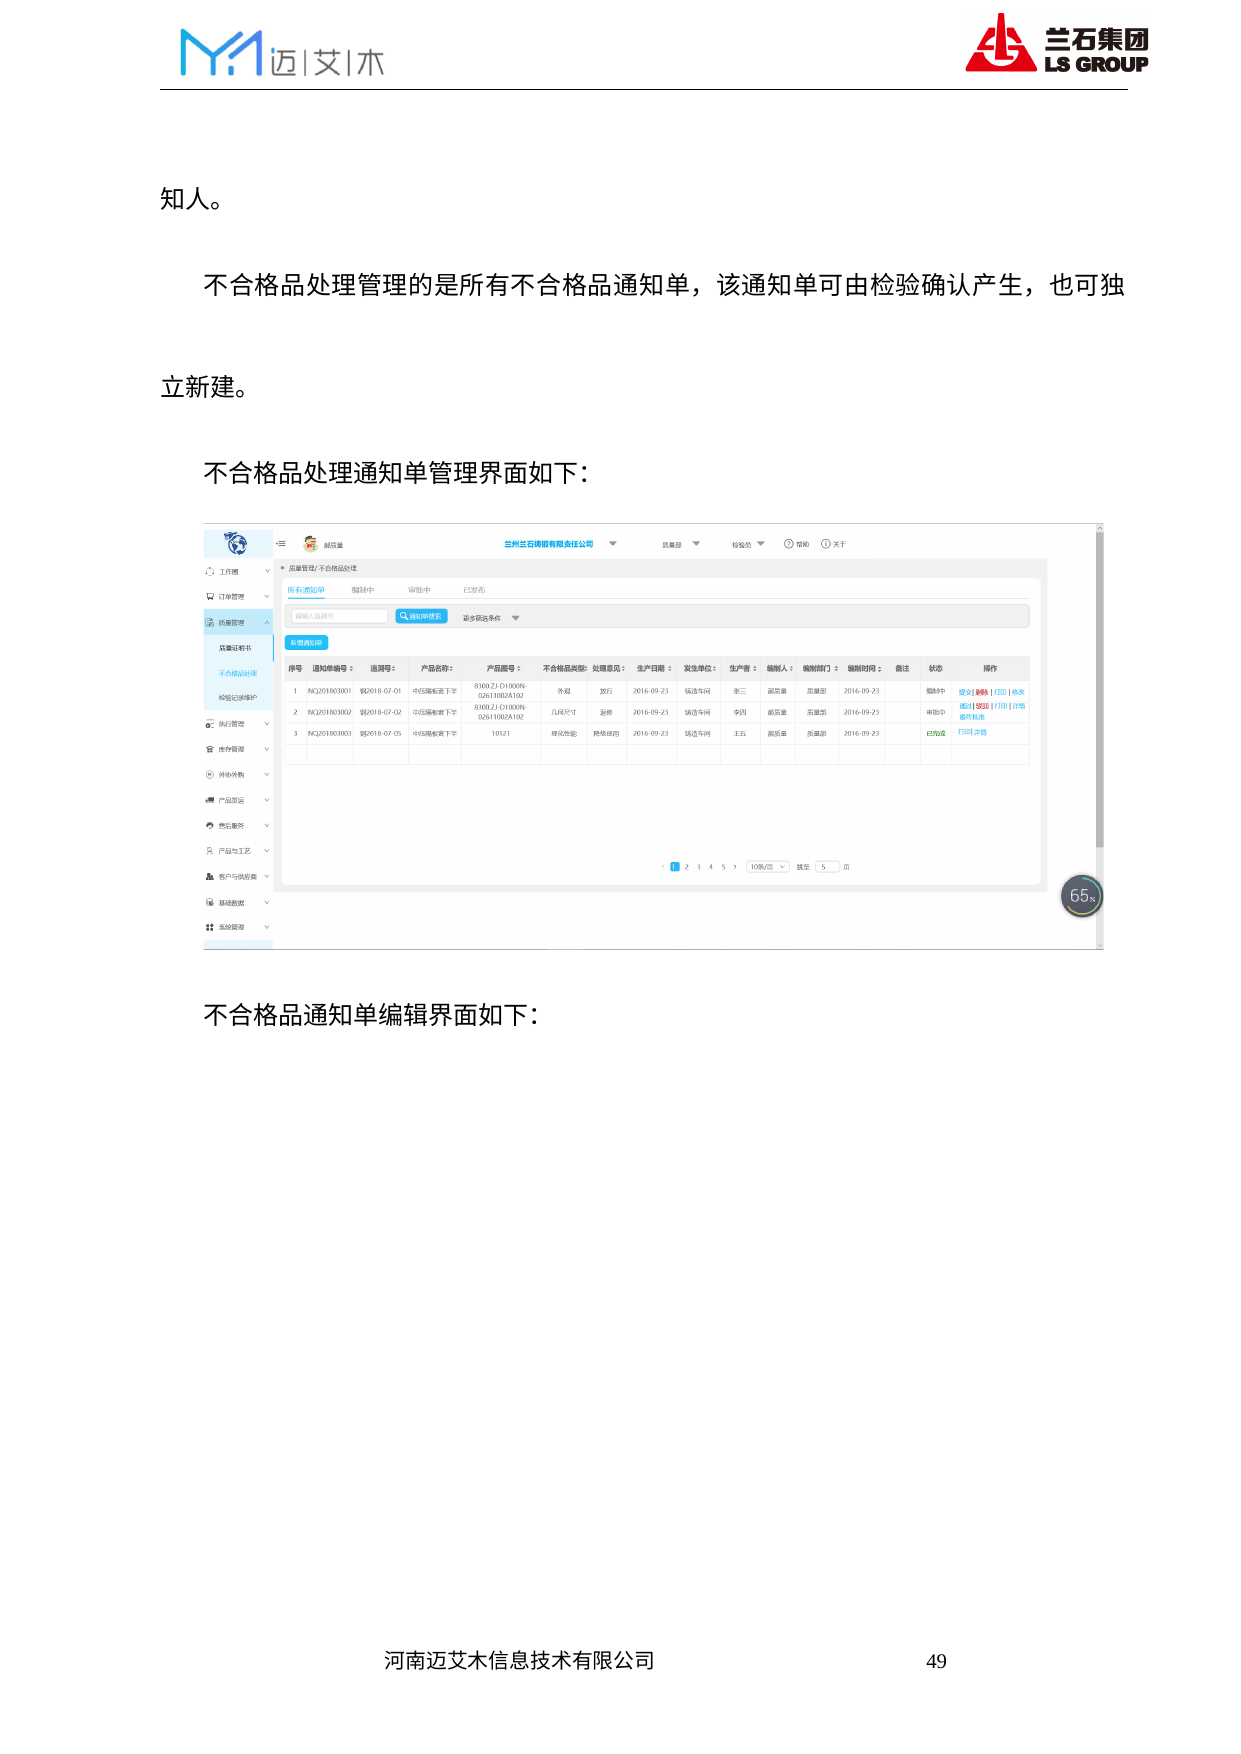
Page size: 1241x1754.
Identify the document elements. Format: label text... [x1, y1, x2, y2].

picture [203, 523, 1104, 950]
picture [965, 13, 1149, 72]
text 不合格品处理管理的是所有不合格品通知单，该通知单可由检验确认产生，也可独立新建。 [160, 250, 1128, 420]
picture [179, 27, 387, 80]
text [160, 164, 1128, 232]
text 不合格品通知单编辑界面如下： [160, 980, 1128, 1048]
text 不合格品处理通知单管理界面如下： [160, 438, 1128, 506]
